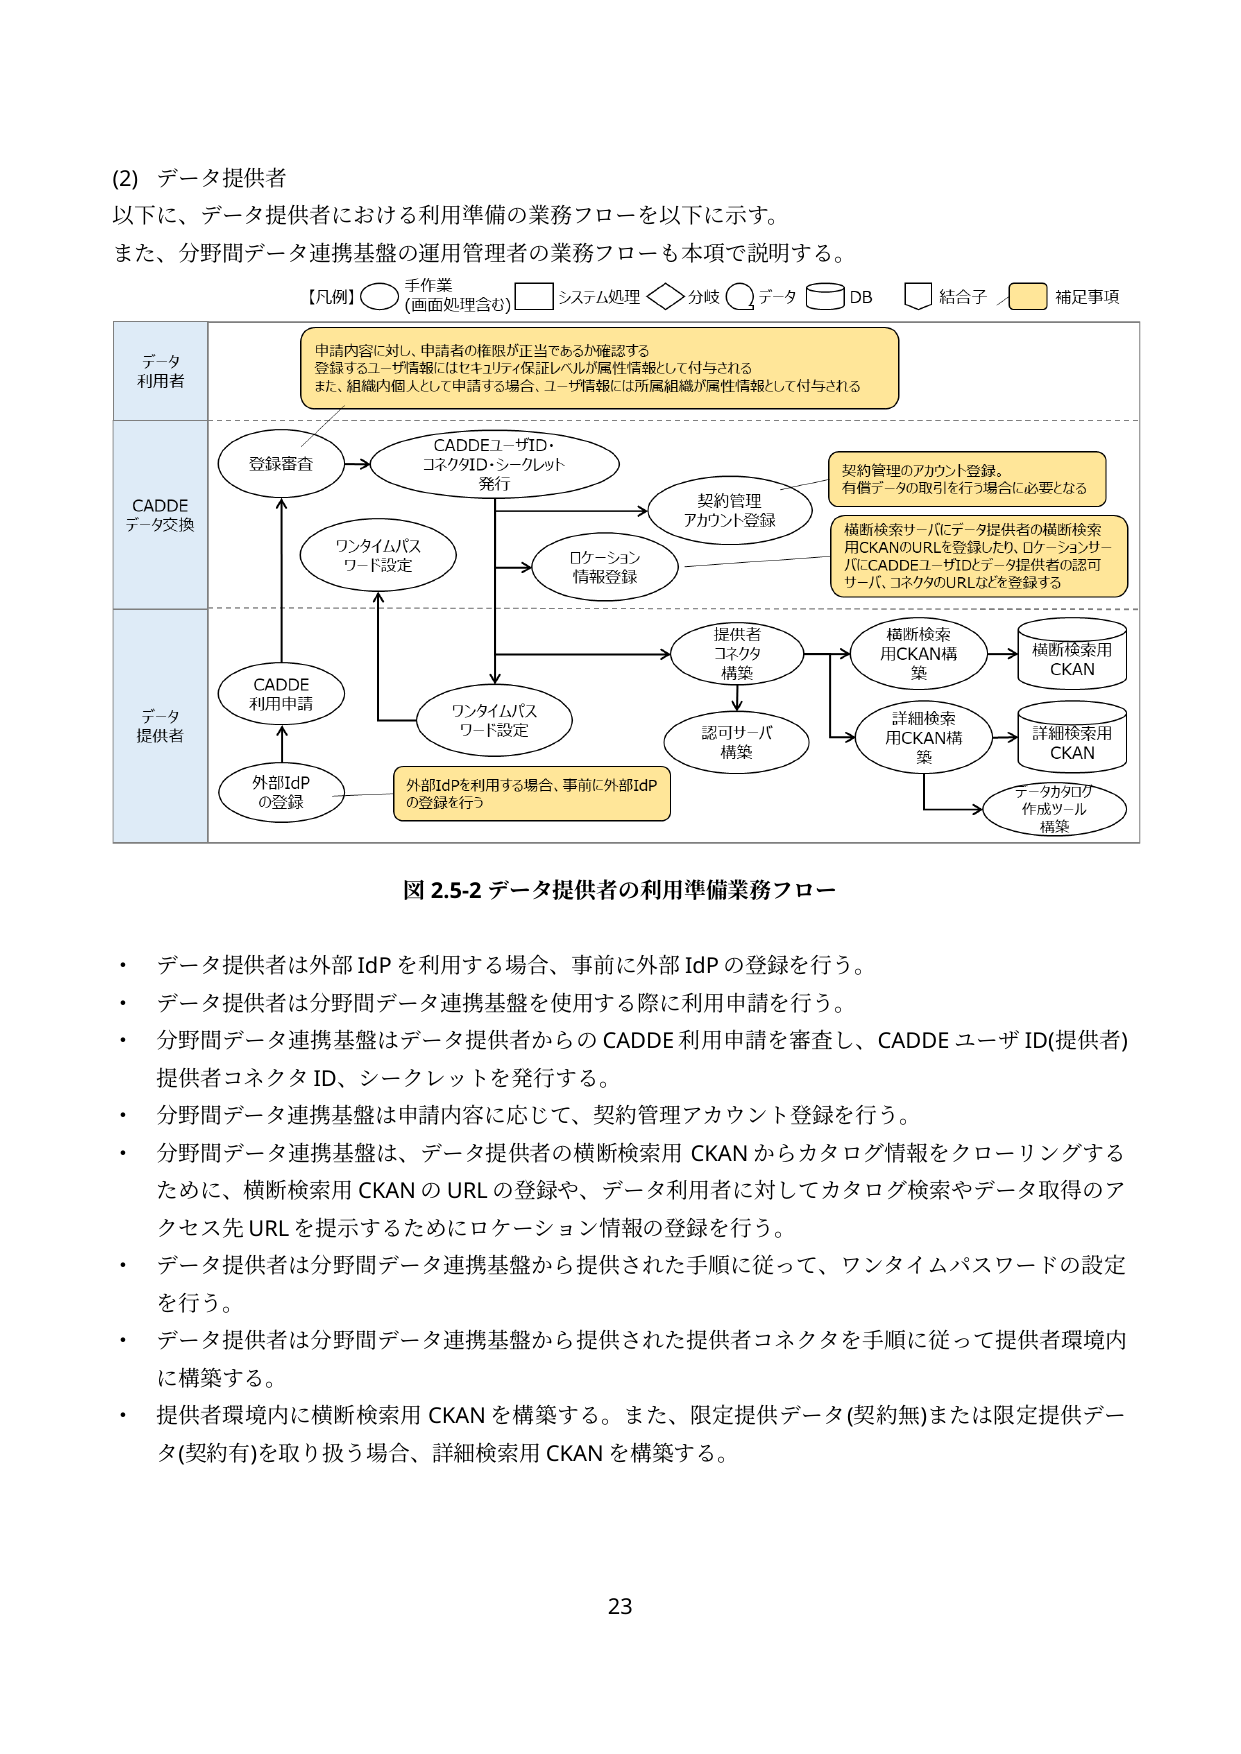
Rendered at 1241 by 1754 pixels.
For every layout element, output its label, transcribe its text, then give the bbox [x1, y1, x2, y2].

list 分野間データ連携基盤は申請内容に応じて、契約管理アカウント登録を行う。 [112, 1096, 1128, 1133]
text 図 2.5-2 データ提供者の利用準備業務フロー [112, 871, 1128, 908]
list 分野間データ連携基盤はデータ提供者からのCADDE利用申請を審査し、CADDEユーザID(提供者)、提供者コネクタID、シークレットを発行する。 [112, 1021, 1128, 1096]
list データ提供者は外部IdPを利用する場合、事前に外部IdPの登録を行う。 [112, 946, 1128, 983]
text また、分野間データ連携基盤の運用管理者の業務フローも本項で説明する。 [112, 233, 1128, 270]
list データ提供者は分野間データ連携基盤から提供された手順に従って、ワンタイムパスワードの設定を行う。 [112, 1246, 1128, 1321]
list データ提供者は分野間データ連携基盤を使用する際に利用申請を行う。 [112, 983, 1128, 1021]
subtitle データ提供者 [112, 158, 1128, 196]
list データ提供者は分野間データ連携基盤から提供された提供者コネクタを手順に従って提供者環境内に構築する。 [112, 1321, 1128, 1396]
list 分野間データ連携基盤は、データ提供者の横断検索用CKANからカタログ情報をクローリングするために、横断検索用CKANのURLの登録や、データ利用者に対してカタログ検索やデータ取得のアクセス先URLを提示するためにロケーション情報の登録を行う。 [112, 1133, 1128, 1246]
text 以下に、データ提供者における利用準備の業務フローを以下に示す。 [112, 196, 1128, 233]
picture [112, 270, 1141, 845]
list 提供者環境内に横断検索用CKANを構築する。また、限定提供データ(契約無)または限定提供データ(契約有)を取り扱う場合、詳細検索用CKANを構築する。 [112, 1396, 1128, 1471]
